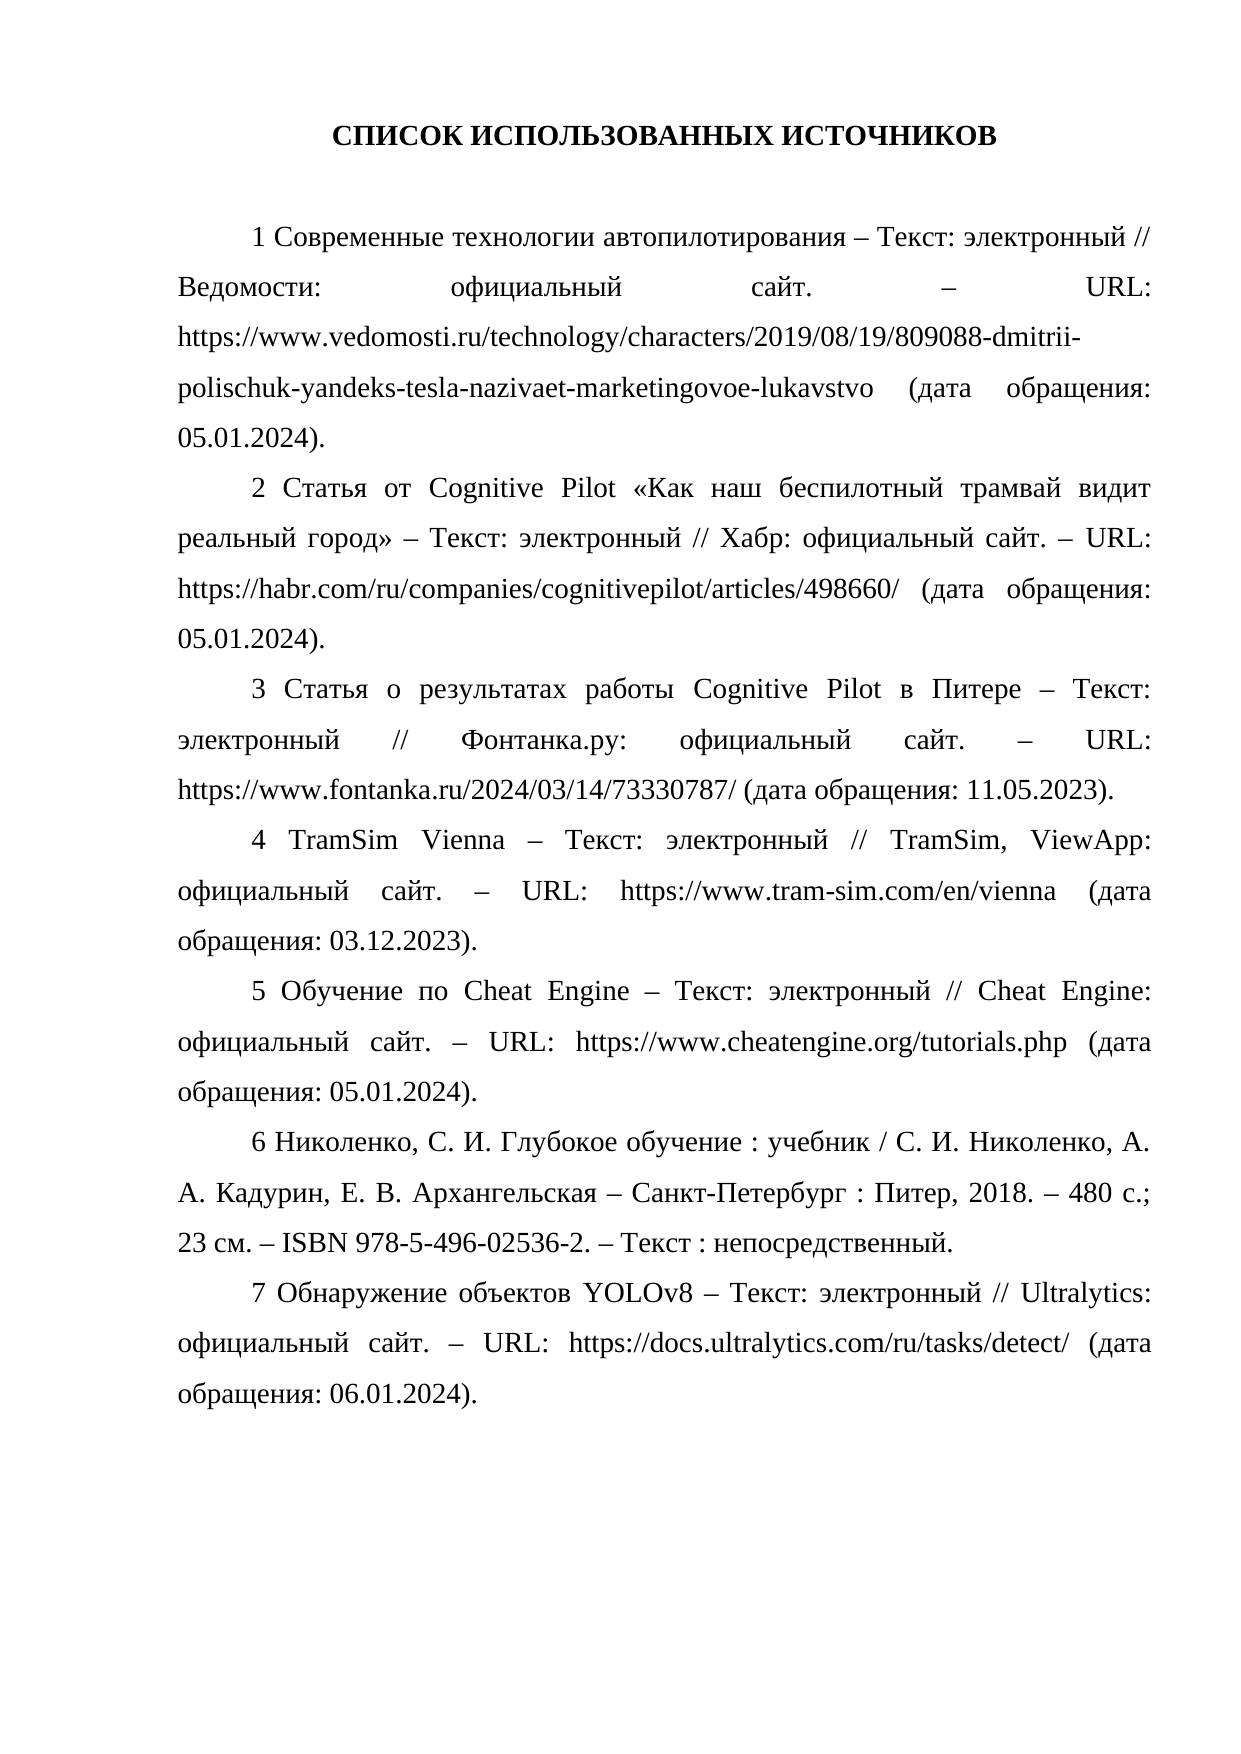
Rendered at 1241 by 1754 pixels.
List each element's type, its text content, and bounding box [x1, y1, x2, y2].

subtitle СПИСОК ИСПОЛЬЗОВАННЫХ ИСТОЧНИКОВ [177, 118, 1152, 152]
text 5 Обучение по Cheat Engine – Текст: электронный // Cheat Engine: официальный сайт. – URL: https://www.cheatengine.org/tutorials.php (дата обращения: 05.01.2024). [177, 973, 1152, 1108]
text 6 Николенко, С. И. Глубокое обучение : учебник / С. И. Николенко, А. А. Кадурин, Е. В. Архангельская – Санкт-Петербург : Питер, 2018. – 480 с.; 23 см. – ISBN 978-5-496-02536-2. – Текст : непосредственный. [177, 1124, 1152, 1258]
text 2 Статья от Cognitive Pilot «Как наш беспилотный трамвай видит реальный город» – Текст: электронный // Хабр: официальный сайт. – URL: https://habr.com/ru/companies/cognitivepilot/articles/498660/ (дата обращения: 05.01.2024). [177, 470, 1152, 655]
text 3 Статья о результатах работы Cognitive Pilot в Питере – Текст: электронный // Фонтанка.ру: официальный сайт. – URL: https://www.fontanka.ru/2024/03/14/73330787/ (дата обращения: 11.05.2023). [177, 672, 1152, 806]
text 1 Современные технологии автопилотирования – Текст: электронный // Ведомости: официальный сайт. – URL: https://www.vedomosti.ru/technology/characters/2019/08/19/809088-dmitrii-polischuk-yandeks-tesla-nazivaet-marketingovoe-lukavstvo (дата обращения: 05.01.2024). [177, 219, 1152, 453]
text 7 Обнаружение объектов YOLOv8 – Текст: электронный // Ultralytics: официальный сайт. – URL: https://docs.ultralytics.com/ru/tasks/detect/ (дата обращения: 06.01.2024). [177, 1275, 1152, 1409]
text 4 TramSim Vienna – Текст: электронный // TramSim, ViewApp: официальный сайт. – URL: https://www.tram-sim.com/en/vienna (дата обращения: 03.12.2023). [177, 822, 1152, 957]
